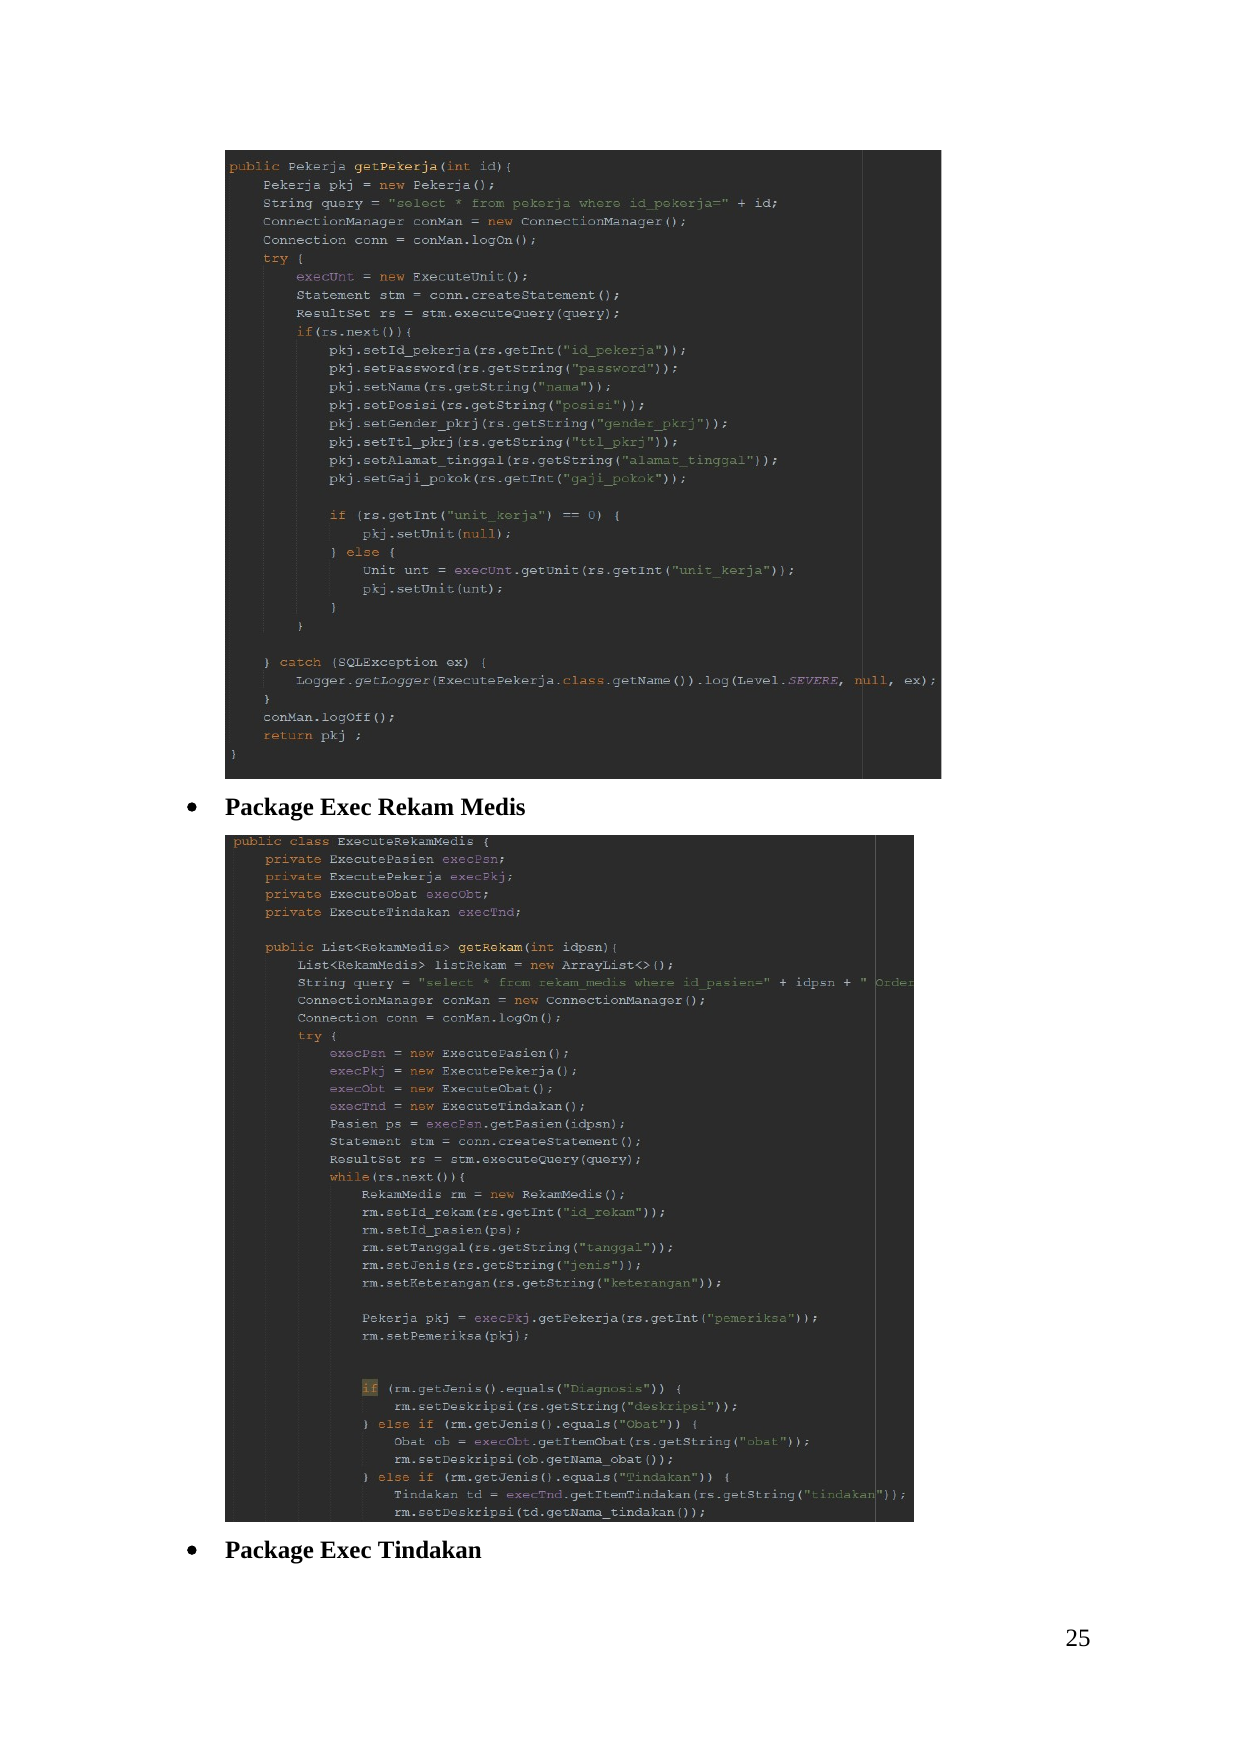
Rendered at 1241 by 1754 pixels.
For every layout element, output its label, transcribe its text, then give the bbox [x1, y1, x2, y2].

picture [225, 835, 914, 1522]
picture [225, 150, 942, 779]
list Package Exec Tindakan [187, 1536, 1090, 1564]
